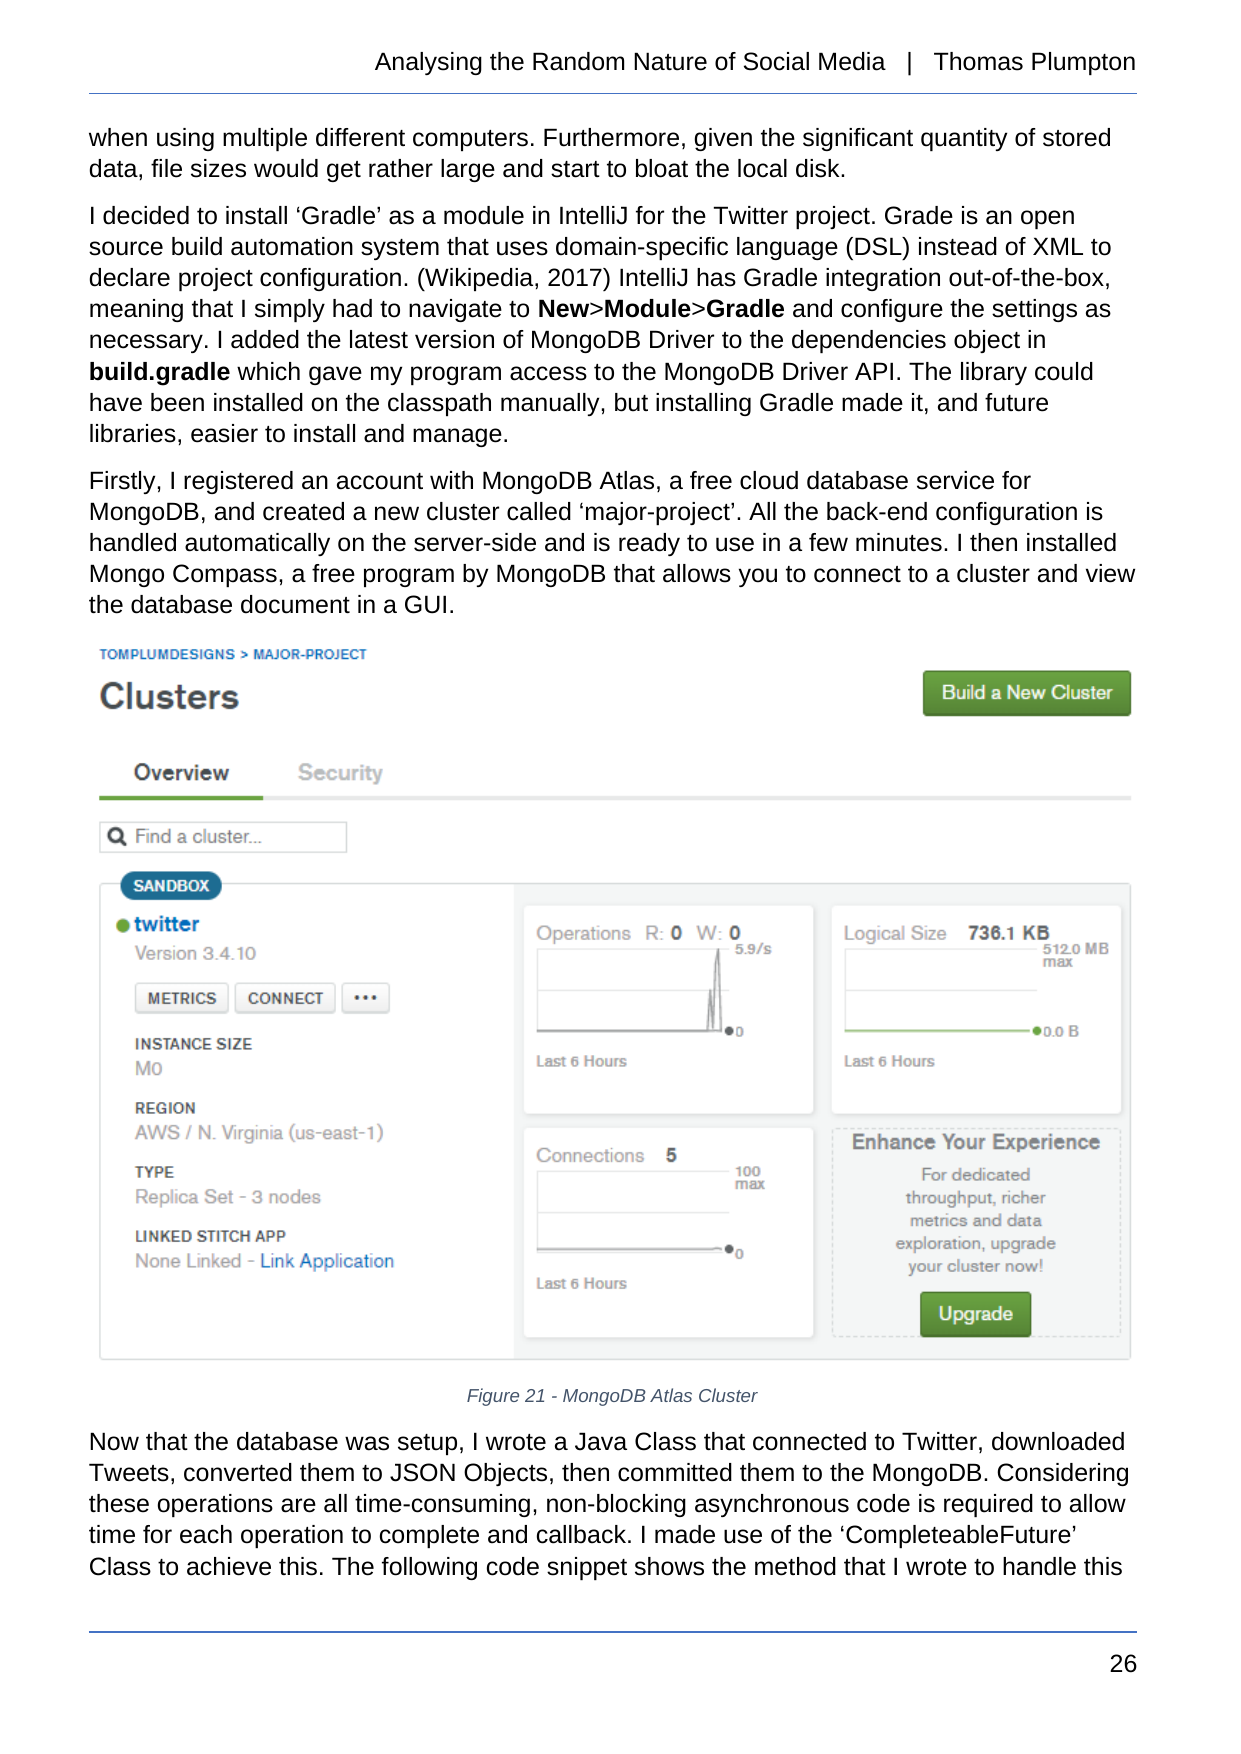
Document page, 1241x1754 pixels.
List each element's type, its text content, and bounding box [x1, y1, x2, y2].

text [89, 1427, 1137, 1580]
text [89, 122, 1137, 182]
text Firstly, I registered an account with MongoDB Atlas, a free cloud database service for MongoDB, and created a new cluster called ‘major-project’. All the back-end configuration is handled automatically on the server-side and is ready to use in a few minutes. I then installed Mongo Compass, a free program by MongoDB that allows you to connect to a cluster and view the database document in a GUI. [89, 466, 1137, 619]
text I decided to install ‘Gradle’ as a module in IntelliJ for the Twitter project. Grade is an open source build automation system that uses domain-specific language (DSL) instead of XML to declare project configuration. IntelliJ has Gradle integration out-of-the-box, meaning that I simply had to navigate to New>Module>Gradle and configure the settings as necessary. I added the latest version of MongoDB Driver to the dependencies object in build.gradle which gave my program access to the MongoDB Driver API. The library could have been installed on the classpath manually, but installing Gradle made it, and future libraries, easier to install and manage. [89, 201, 1137, 447]
picture [88, 638, 1137, 1366]
